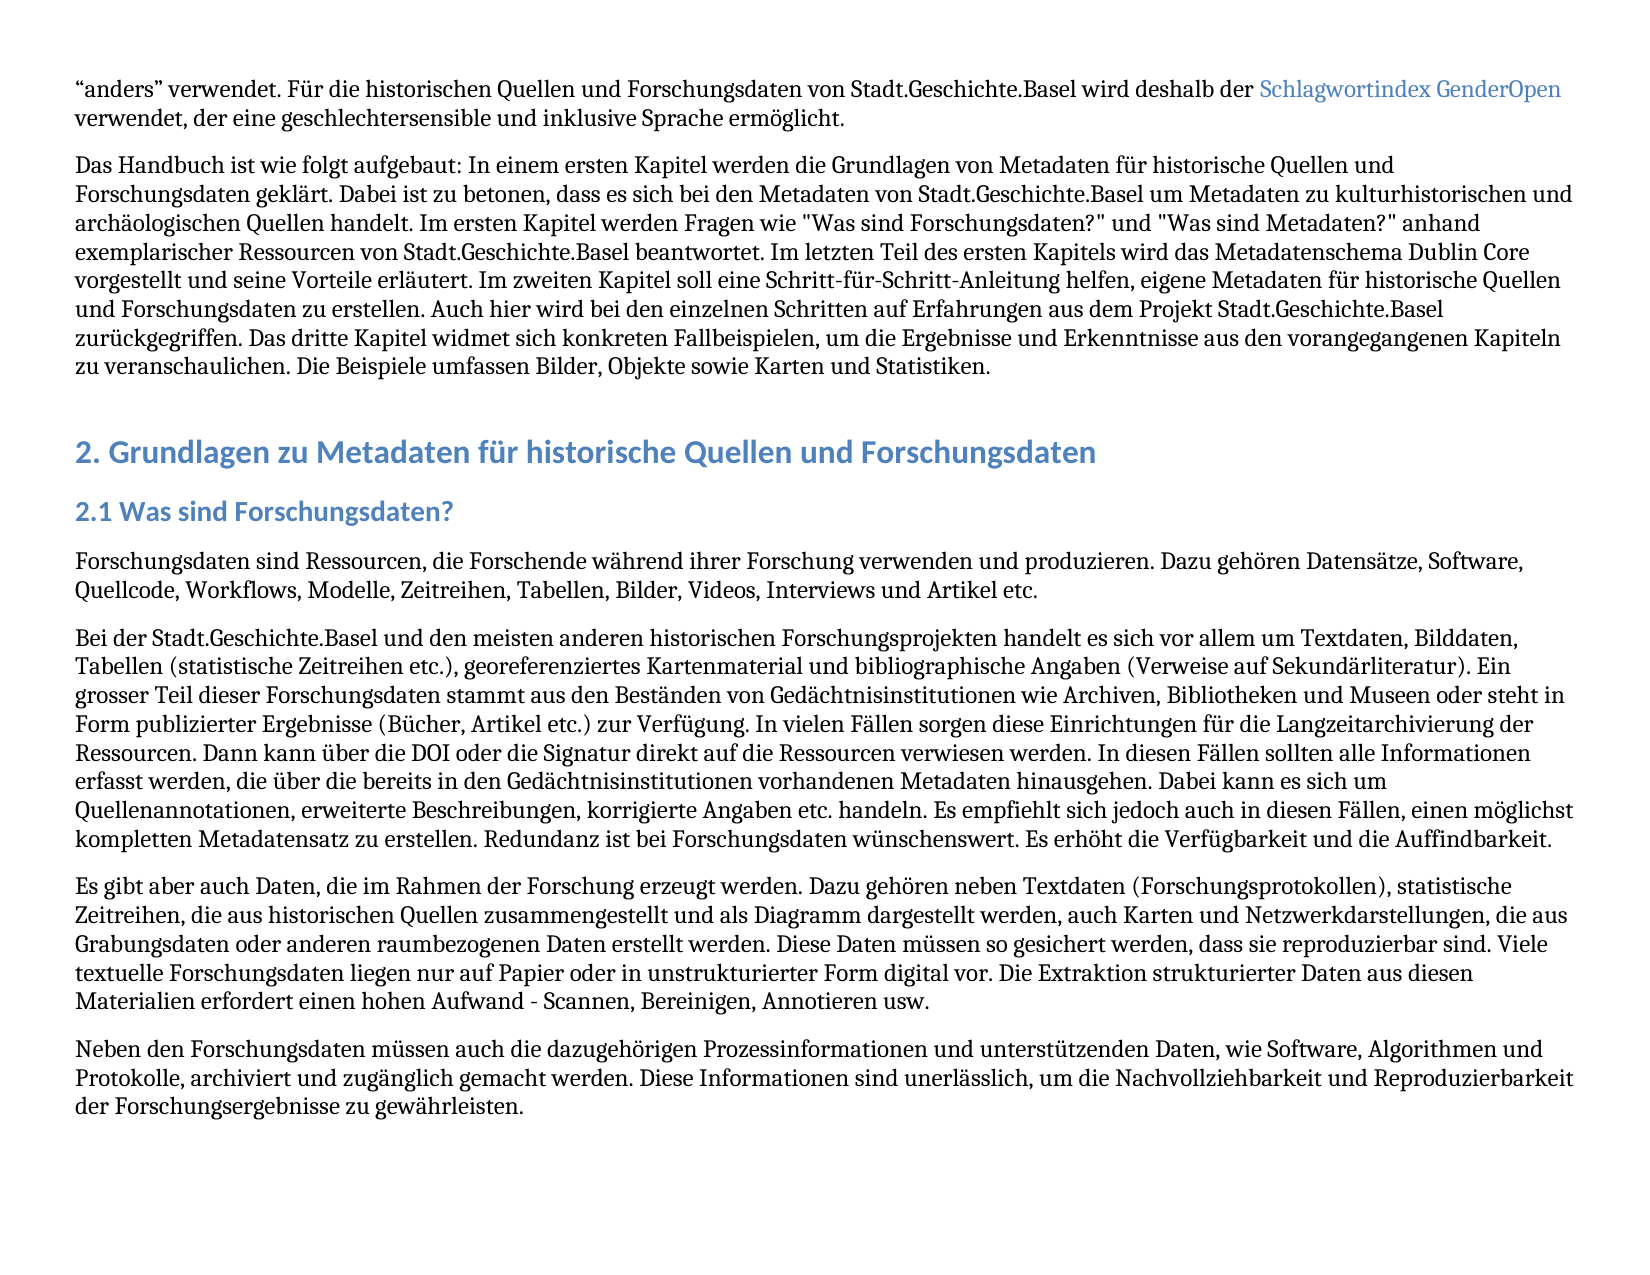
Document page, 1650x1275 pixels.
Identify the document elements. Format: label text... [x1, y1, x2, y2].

text Neben den Forschungsdaten müssen auch die dazugehörigen Prozessinformationen und unterstützenden Daten, wie Software, Algorithmen und Protokolle, archiviert und zugänglich gemacht werden. Diese Informationen sind unerlässlich, um die Nachvollziehbarkeit und Reproduzierbarkeit der Forschungsergebnisse zu gewährleisten. [75, 1035, 1575, 1121]
subtitle 2. Grundlagen zu Metadaten für historische Quellen und Forschungsdaten [75, 431, 1575, 472]
text Das Handbuch ist wie folgt aufgebaut: In einem ersten Kapitel werden die Grundlagen von Metadaten für historische Quellen und Forschungsdaten geklärt. Dabei ist zu betonen, dass es sich bei den Metadaten von Stadt.Geschichte.Basel um Metadaten zu kulturhistorischen und archäologischen Quellen handelt. Im ersten Kapitel werden Fragen wie "Was sind Forschungsdaten?" und "Was sind Metadaten?" anhand exemplarischer Ressourcen von Stadt.Geschichte.Basel beantwortet. Im letzten Teil des ersten Kapitels wird das Metadatenschema Dublin Core vorgestellt und seine Vorteile erläutert. Im zweiten Kapitel soll eine Schritt-für-Schritt-Anleitung helfen, eigene Metadaten für historische Quellen und Forschungsdaten zu erstellen. Auch hier wird bei den einzelnen Schritten auf Erfahrungen aus dem Projekt Stadt.Geschichte.Basel zurückgegriffen. Das dritte Kapitel widmet sich konkreten Fallbeispielen, um die Ergebnisse und Erkenntnisse aus den vorangegangenen Kapiteln zu veranschaulichen. Die Beispiele umfassen Bilder, Objekte sowie Karten und Statistiken. [75, 151, 1575, 381]
text Es gibt aber auch Daten, die im Rahmen der Forschung erzeugt werden. Dazu gehören neben Textdaten (Forschungsprotokollen), statistische Zeitreihen, die aus historischen Quellen zusammengestellt und als Diagramm dargestellt werden, auch Karten und Netzwerkdarstellungen, die aus Grabungsdaten oder anderen raumbezogenen Daten erstellt werden. Diese Daten müssen so gesichert werden, dass sie reproduzierbar sind. Viele textuelle Forschungsdaten liegen nur auf Papier oder in unstrukturierter Form digital vor. Die Extraktion strukturierter Daten aus diesen Materialien erfordert einen hohen Aufwand - Scannen, Bereinigen, Annotieren usw. [75, 872, 1575, 1016]
text Bei der Stadt.Geschichte.Basel und den meisten anderen historischen Forschungsprojekten handelt es sich vor allem um Textdaten, Bilddaten, Tabellen (statistische Zeitreihen etc.), georeferenziertes Kartenmaterial und bibliographische Angaben (Verweise auf Sekundärliteratur). Ein grosser Teil dieser Forschungsdaten stammt aus den Beständen von Gedächtnisinstitutionen wie Archiven, Bibliotheken und Museen oder steht in Form publizierter Ergebnisse (Bücher, Artikel etc.) zur Verfügung. In vielen Fällen sorgen diese Einrichtungen für die Langzeitarchivierung der Ressourcen. Dann kann über die DOI oder die Signatur direkt auf die Ressourcen verwiesen werden. In diesen Fällen sollten alle Informationen erfasst werden, die über die bereits in den Gedächtnisinstitutionen vorhandenen Metadaten hinausgehen. Dabei kann es sich um Quellenannotationen, erweiterte Beschreibungen, korrigierte Angaben etc. handeln. Es empfiehlt sich jedoch auch in diesen Fällen, einen möglichst kompletten Metadatensatz zu erstellen. Redundanz ist bei Forschungsdaten wünschenswert. Es erhöht die Verfügbarkeit und die Auffindbarkeit. [75, 623, 1575, 853]
text Forschungsdaten sind Ressourcen, die Forschende während ihrer Forschung verwenden und produzieren. Dazu gehören Datensätze, Software, Quellcode, Workflows, Modelle, Zeitreihen, Tabellen, Bilder, Videos, Interviews und Artikel etc. [75, 547, 1575, 605]
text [75, 75, 1575, 132]
subtitle 2.1 Was sind Forschungsdaten? [75, 493, 1575, 528]
